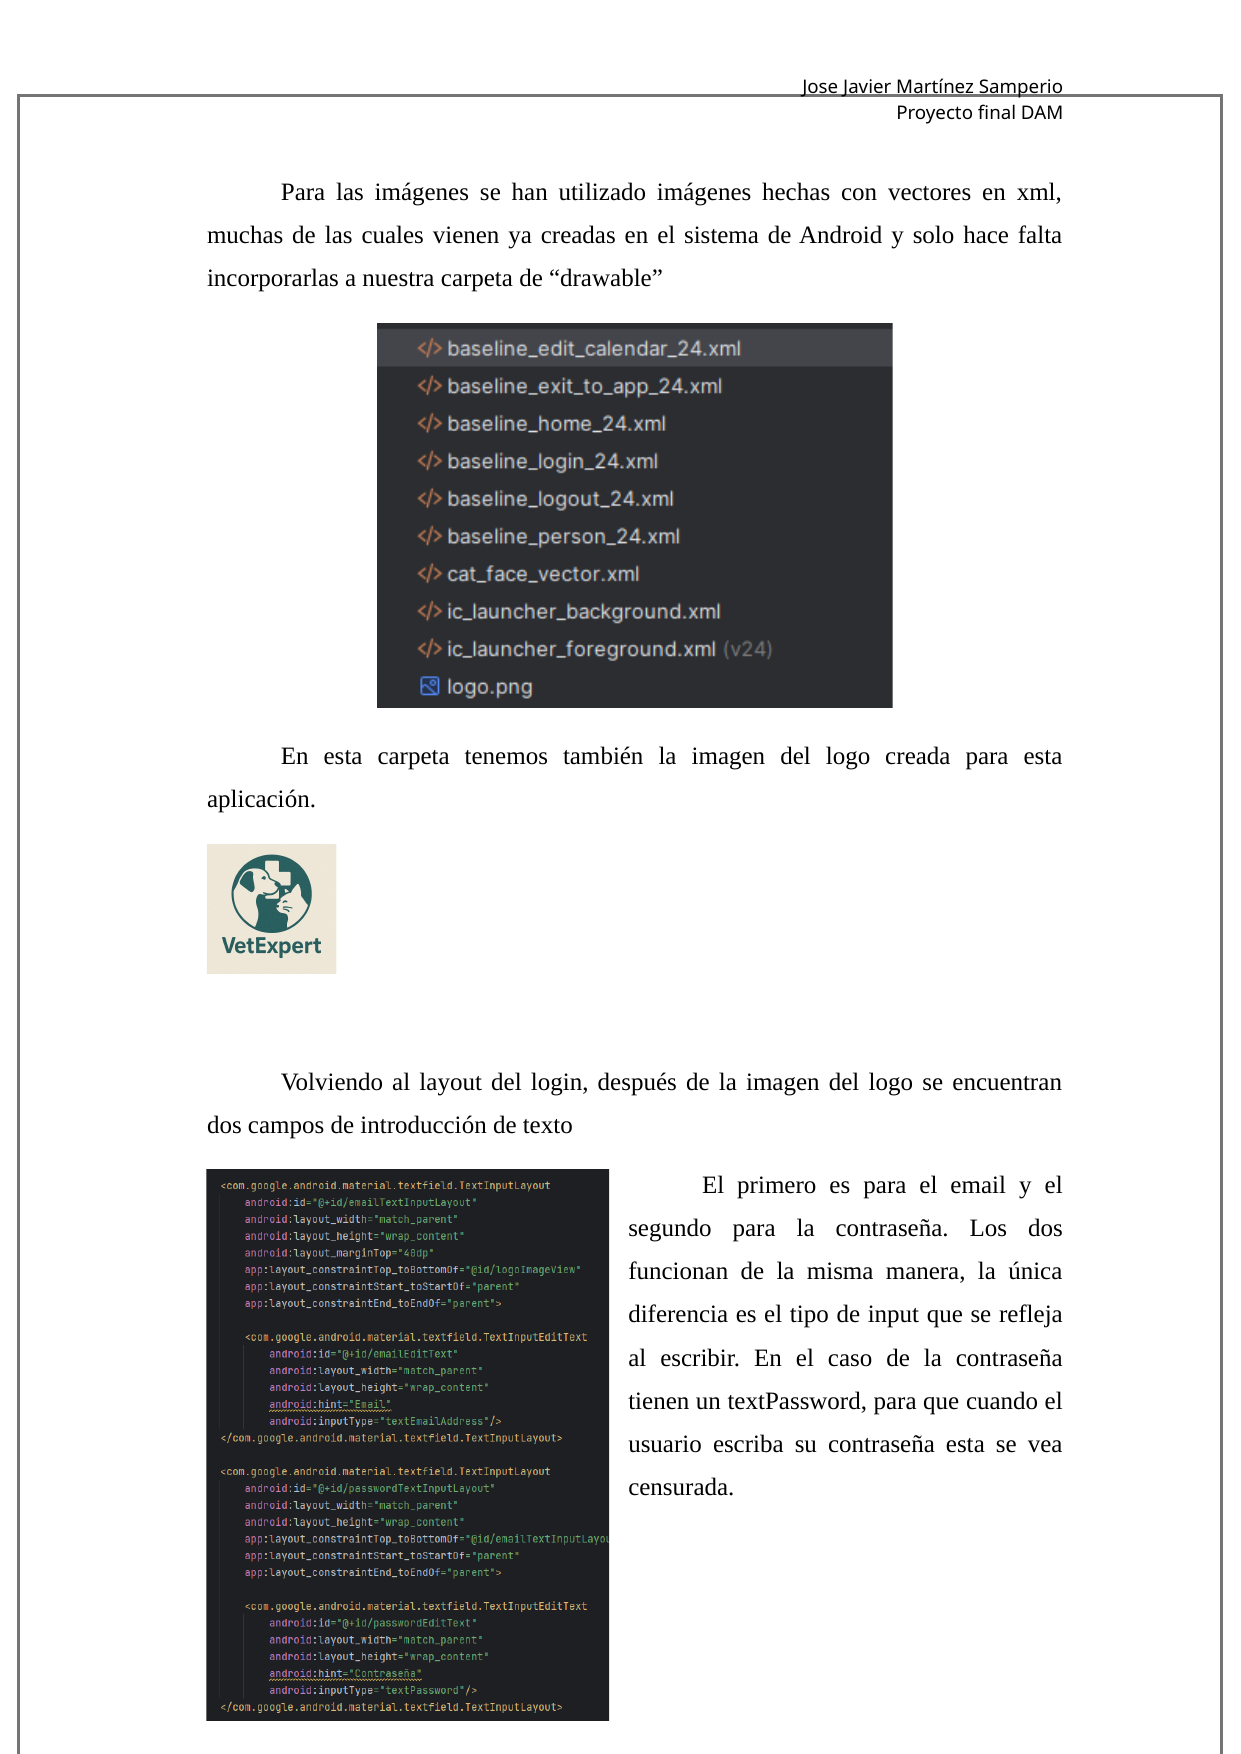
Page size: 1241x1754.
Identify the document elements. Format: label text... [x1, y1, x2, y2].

picture [206, 1169, 610, 1721]
text En esta carpeta tenemos también la imagen del logo creada para esta aplicación. [207, 741, 1063, 813]
picture [377, 323, 893, 708]
text Volviendo al layout del login, después de la imagen del logo se encuentran dos campos de introducción de texto [207, 1067, 1063, 1139]
picture [206, 844, 337, 974]
text Para las imágenes se han utilizado imágenes hechas con vectores en xml, muchas de las cuales vienen ya creadas en el sistema de Android y solo hace falta incorporarlas a nuestra carpeta de “drawable” [207, 177, 1063, 292]
text El primero es para el email y el segundo para la contraseña. Los dos funcionan de la misma manera, la única diferencia es el tipo de input que se refleja al escribir. En el caso de la contraseña tienen un textPassword, para que cuando el usuario escriba su contraseña esta se vea censurada. [610, 1170, 1063, 1501]
